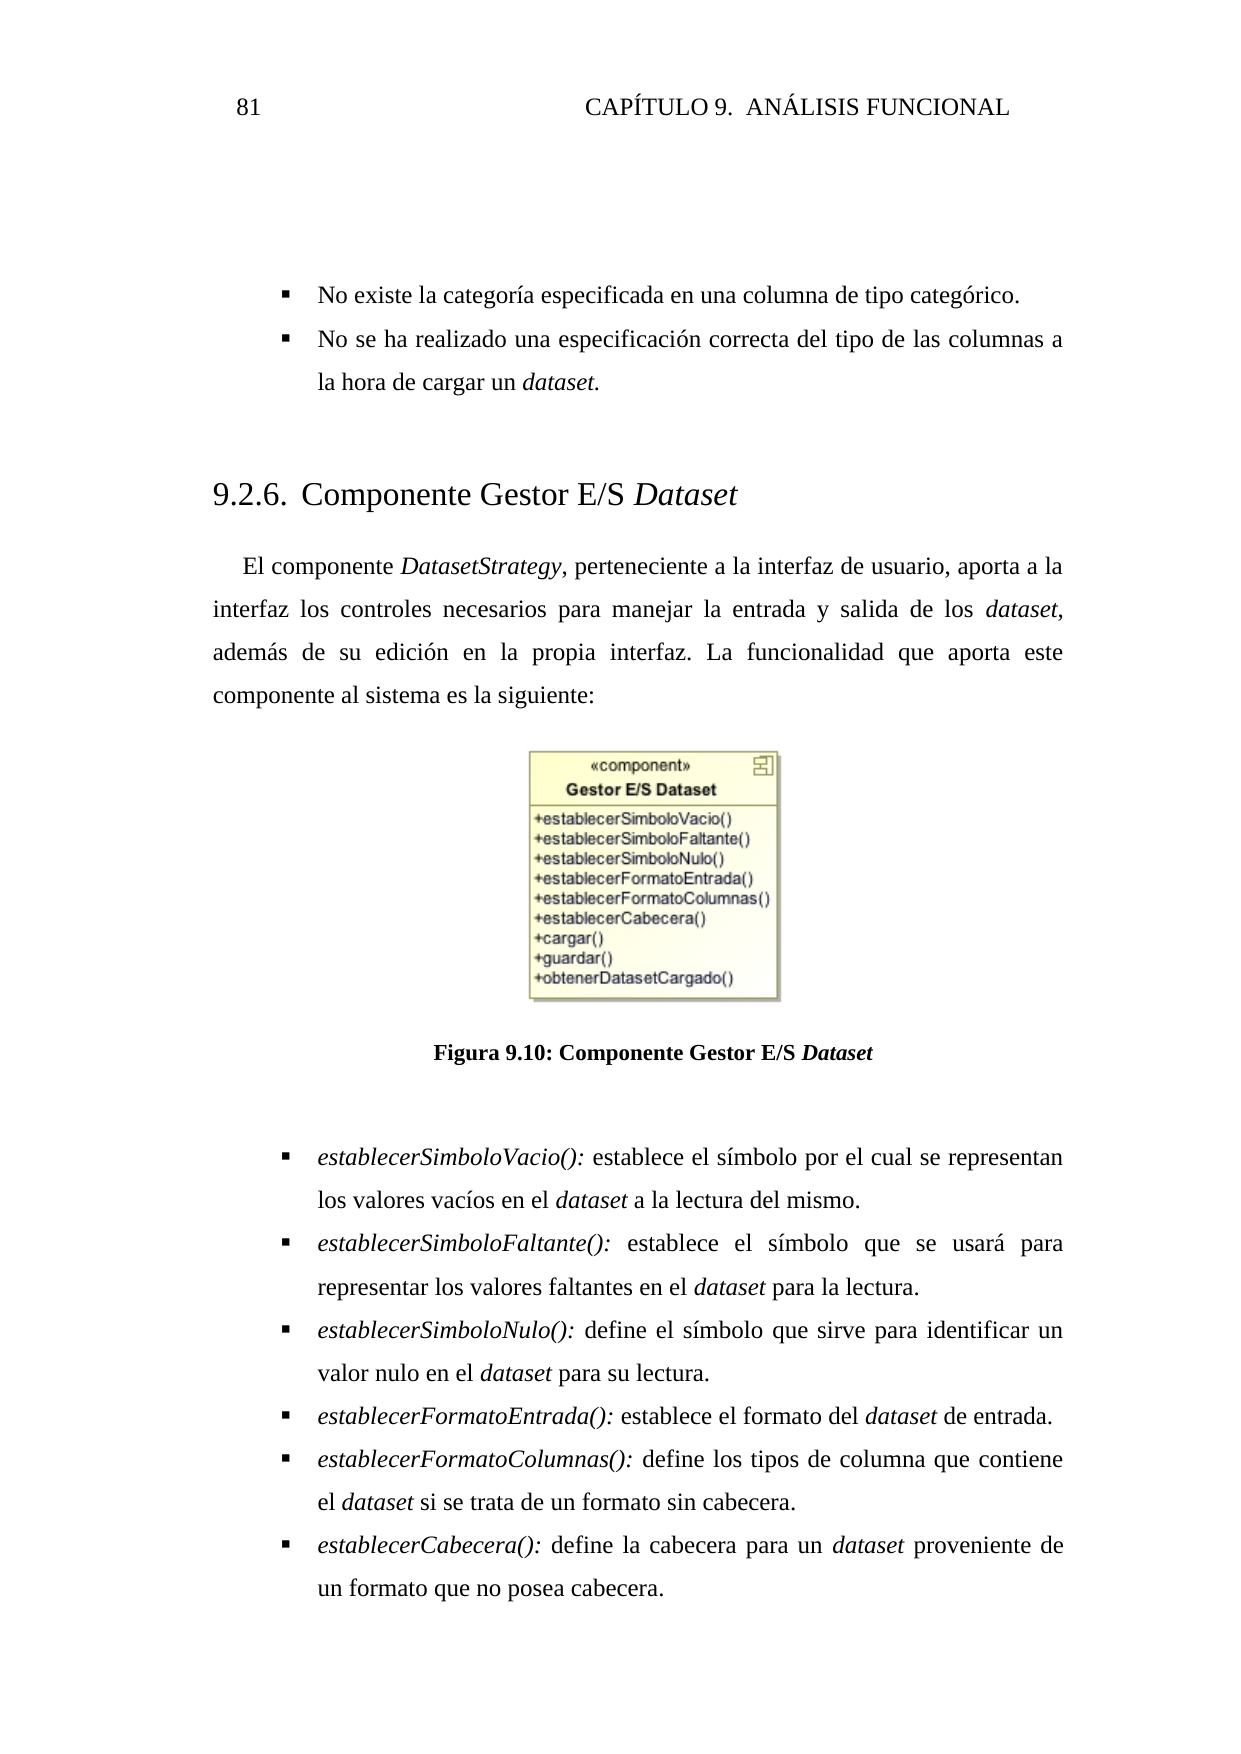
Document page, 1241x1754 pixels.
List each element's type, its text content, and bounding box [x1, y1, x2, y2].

list No se ha realizado una especificación correcta del tipo de las columnas a la hora de cargar un dataset. [280, 324, 1064, 396]
list No existe la categoría especificada en una columna de tipo categórico. [280, 281, 1064, 309]
list establecerSimboloVacio(): establece el símbolo por el cual se representan los valores vacíos en el dataset a la lectura del mismo. [280, 1142, 1064, 1214]
list establecerSimboloNulo(): define el símbolo que sirve para identificar un valor nulo en el dataset para su lectura. [280, 1315, 1064, 1387]
subtitle Componente Gestor E/S Dataset [213, 474, 1064, 513]
list establecerSimboloFaltante(): establece el símbolo que se usará para representar los valores faltantes en el dataset para la lectura. [280, 1228, 1064, 1300]
picture [514, 736, 792, 1013]
text El componente DatasetStrategy, perteneciente a la interfaz de usuario, aporta a la interfaz los controles necesarios para manejar la entrada y salida de los dataset, además de su edición en la propia interfaz. La funcionalidad que aporta este componente al sistema es la siguiente: [213, 551, 1064, 709]
list establecerFormatoColumnas(): define los tipos de columna que contiene el dataset si se trata de un formato sin cabecera. [280, 1444, 1064, 1516]
list establecerFormatoEntrada(): establece el formato del dataset de entrada. [280, 1401, 1064, 1430]
list establecerCabecera(): define la cabecera para un dataset proveniente de un formato que no posea cabecera. [280, 1530, 1064, 1602]
